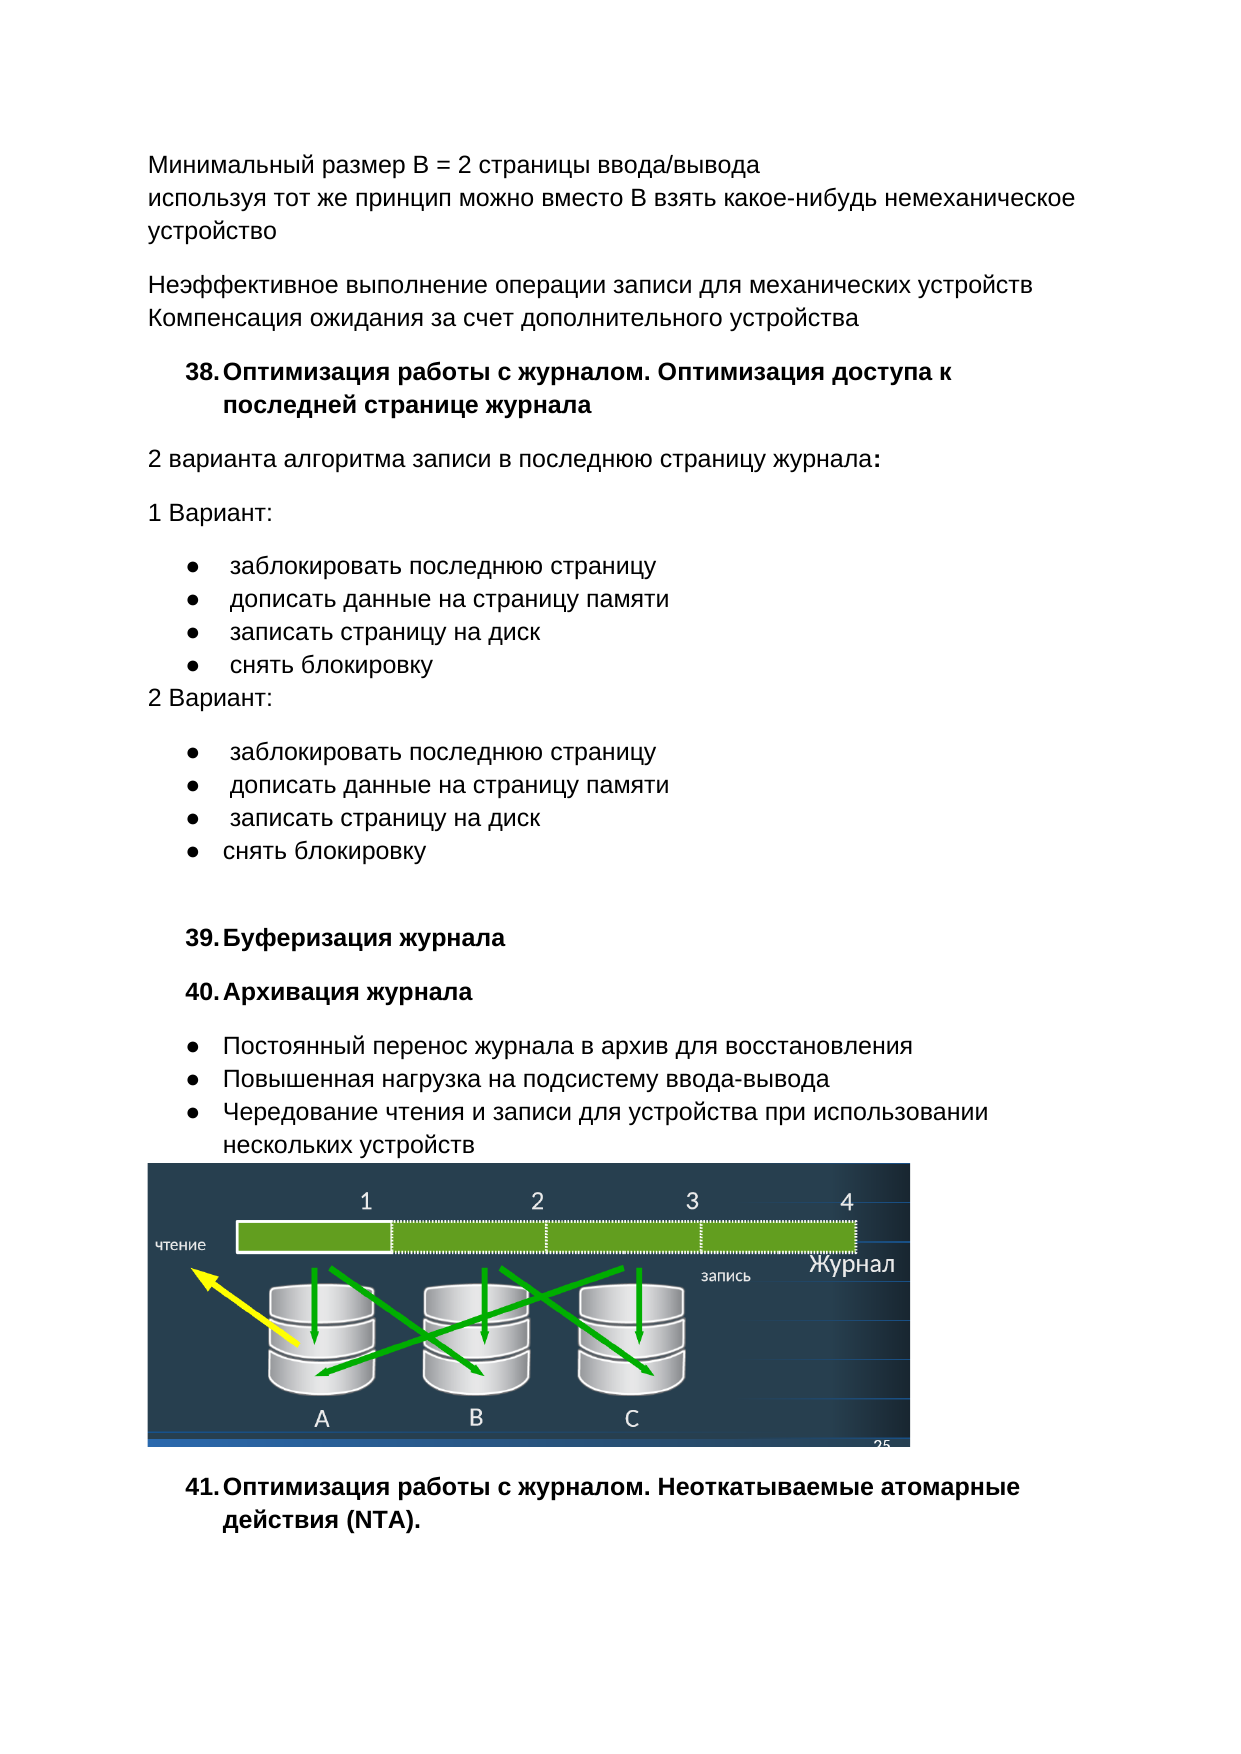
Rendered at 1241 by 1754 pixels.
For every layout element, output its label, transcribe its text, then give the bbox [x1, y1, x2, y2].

text 2 варианта алгоритма записи в последнюю страницу журнала: [148, 444, 1090, 472]
list Оптимизация работы с журналом. Оптимизация доступа к последней странице журнала [185, 357, 1090, 418]
text Неэффективное выполнение операции записи для механических устройств Компенсация ожидания за счет дополнительного устройства [148, 270, 1090, 332]
list заблокировать последнюю страницу [185, 551, 1090, 580]
list снять блокировку [185, 836, 1090, 865]
list Повышенная нагрузка на подсистему ввода-вывода [185, 1064, 1090, 1093]
picture [147, 1163, 910, 1447]
text 1 Вариант: [148, 497, 1090, 526]
list Оптимизация работы с журналом. Неоткатываемые атомарные действия (NTA). [185, 1472, 1090, 1533]
list записать страницу на диск [185, 803, 1090, 832]
list Буферизация журнала [185, 923, 1090, 952]
list дописать данные на страницу памяти [185, 770, 1090, 799]
list дописать данные на страницу памяти [185, 584, 1090, 613]
text Минимальный размер В = 2 страницы ввода/вывода используя тот же принцип можно вместо В взять какое-нибудь немеханическое устройство [148, 150, 1090, 245]
text 2 Вариант: [148, 683, 1090, 712]
list Архивация журнала [185, 977, 1090, 1006]
list заблокировать последнюю страницу [185, 737, 1090, 766]
list снять блокировку [185, 650, 1090, 679]
list записать страницу на диск [185, 617, 1090, 646]
list Постоянный перенос журнала в архив для восстановления [185, 1031, 1090, 1060]
list Чередование чтения и записи для устройства при использовании нескольких устройств [185, 1097, 1090, 1159]
